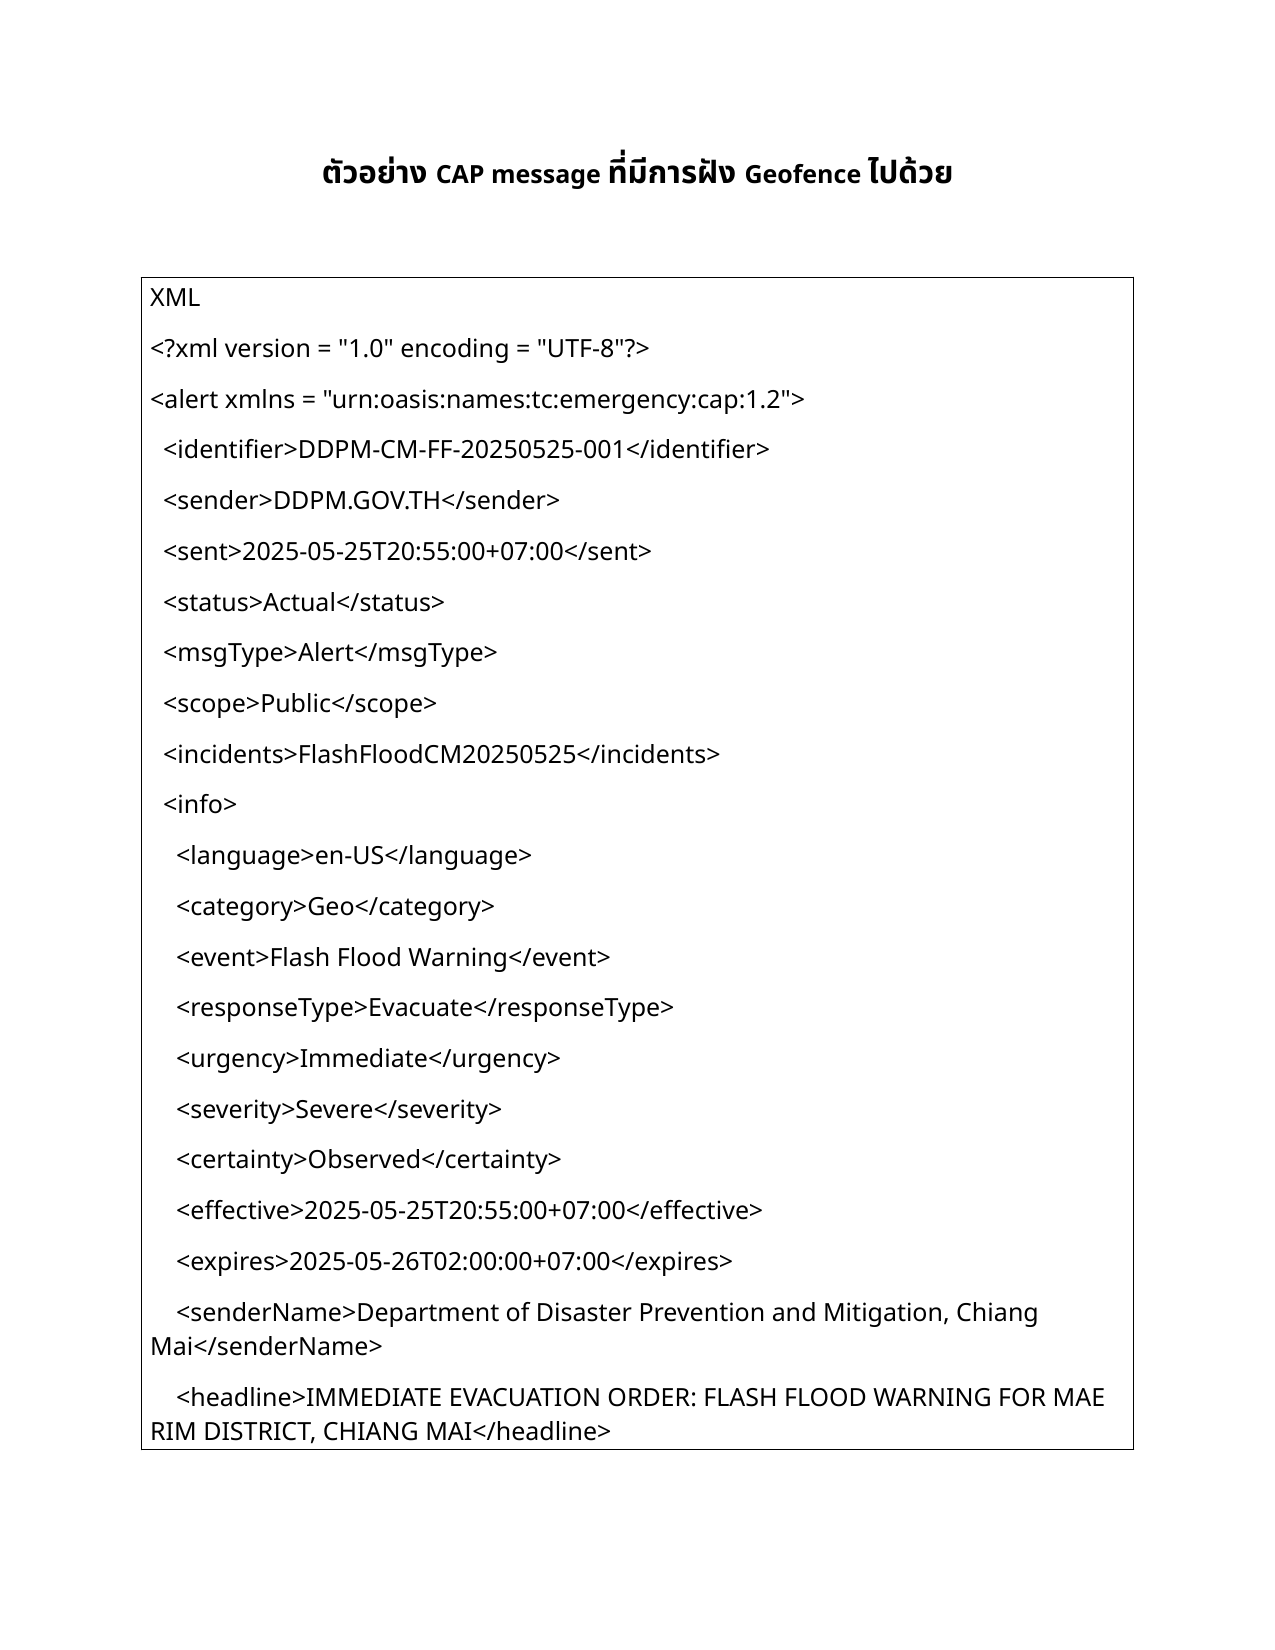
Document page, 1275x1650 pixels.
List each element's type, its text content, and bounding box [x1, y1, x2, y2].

text <identifier>DDPM-CM-FF-20250525-001</identifier> [142, 429, 1133, 466]
text XML [142, 278, 1133, 314]
text <sent>2025-05-25T20:55:00+07:00</sent> [142, 530, 1133, 567]
text <msgType>Alert</msgType> [142, 632, 1133, 669]
text <effective>2025-05-25T20:55:00+07:00</effective> [142, 1190, 1133, 1227]
text <certainty>Observed</certainty> [142, 1139, 1133, 1176]
text <alert xmlns = "urn:oasis:names:tc:emergency:cap:1.2"> [142, 378, 1133, 415]
text <severity>Severe</severity> [142, 1088, 1133, 1126]
text <status>Actual</status> [142, 581, 1133, 618]
text <category>Geo</category> [142, 885, 1133, 923]
text <responseType>Evacuate</responseType> [142, 987, 1133, 1024]
text <language>en-US</language> [142, 835, 1133, 872]
text ตัวอย่าง CAP message ที่มีการฝัง Geofence ไปด้วย [150, 150, 1125, 197]
text <info> [142, 784, 1133, 821]
text <urgency>Immediate</urgency> [142, 1038, 1133, 1075]
text <expires>2025-05-26T02:00:00+07:00</expires> [142, 1241, 1133, 1278]
text <?xml version = "1.0" encoding = "UTF-8"?> [142, 327, 1133, 364]
text <incidents>FlashFloodCM20250525</incidents> [142, 733, 1133, 770]
text <senderName>Department of Disaster Prevention and Mitigation, Chiang Mai</senderName> [142, 1291, 1133, 1362]
text <scope>Public</scope> [142, 682, 1133, 720]
text <headline>IMMEDIATE EVACUATION ORDER: FLASH FLOOD WARNING FOR MAE RIM DISTRICT, CHIANG MAI</headline> [142, 1376, 1133, 1449]
text <sender>DDPM.GOV.TH</sender> [142, 479, 1133, 517]
text <event>Flash Flood Warning</event> [142, 936, 1133, 973]
